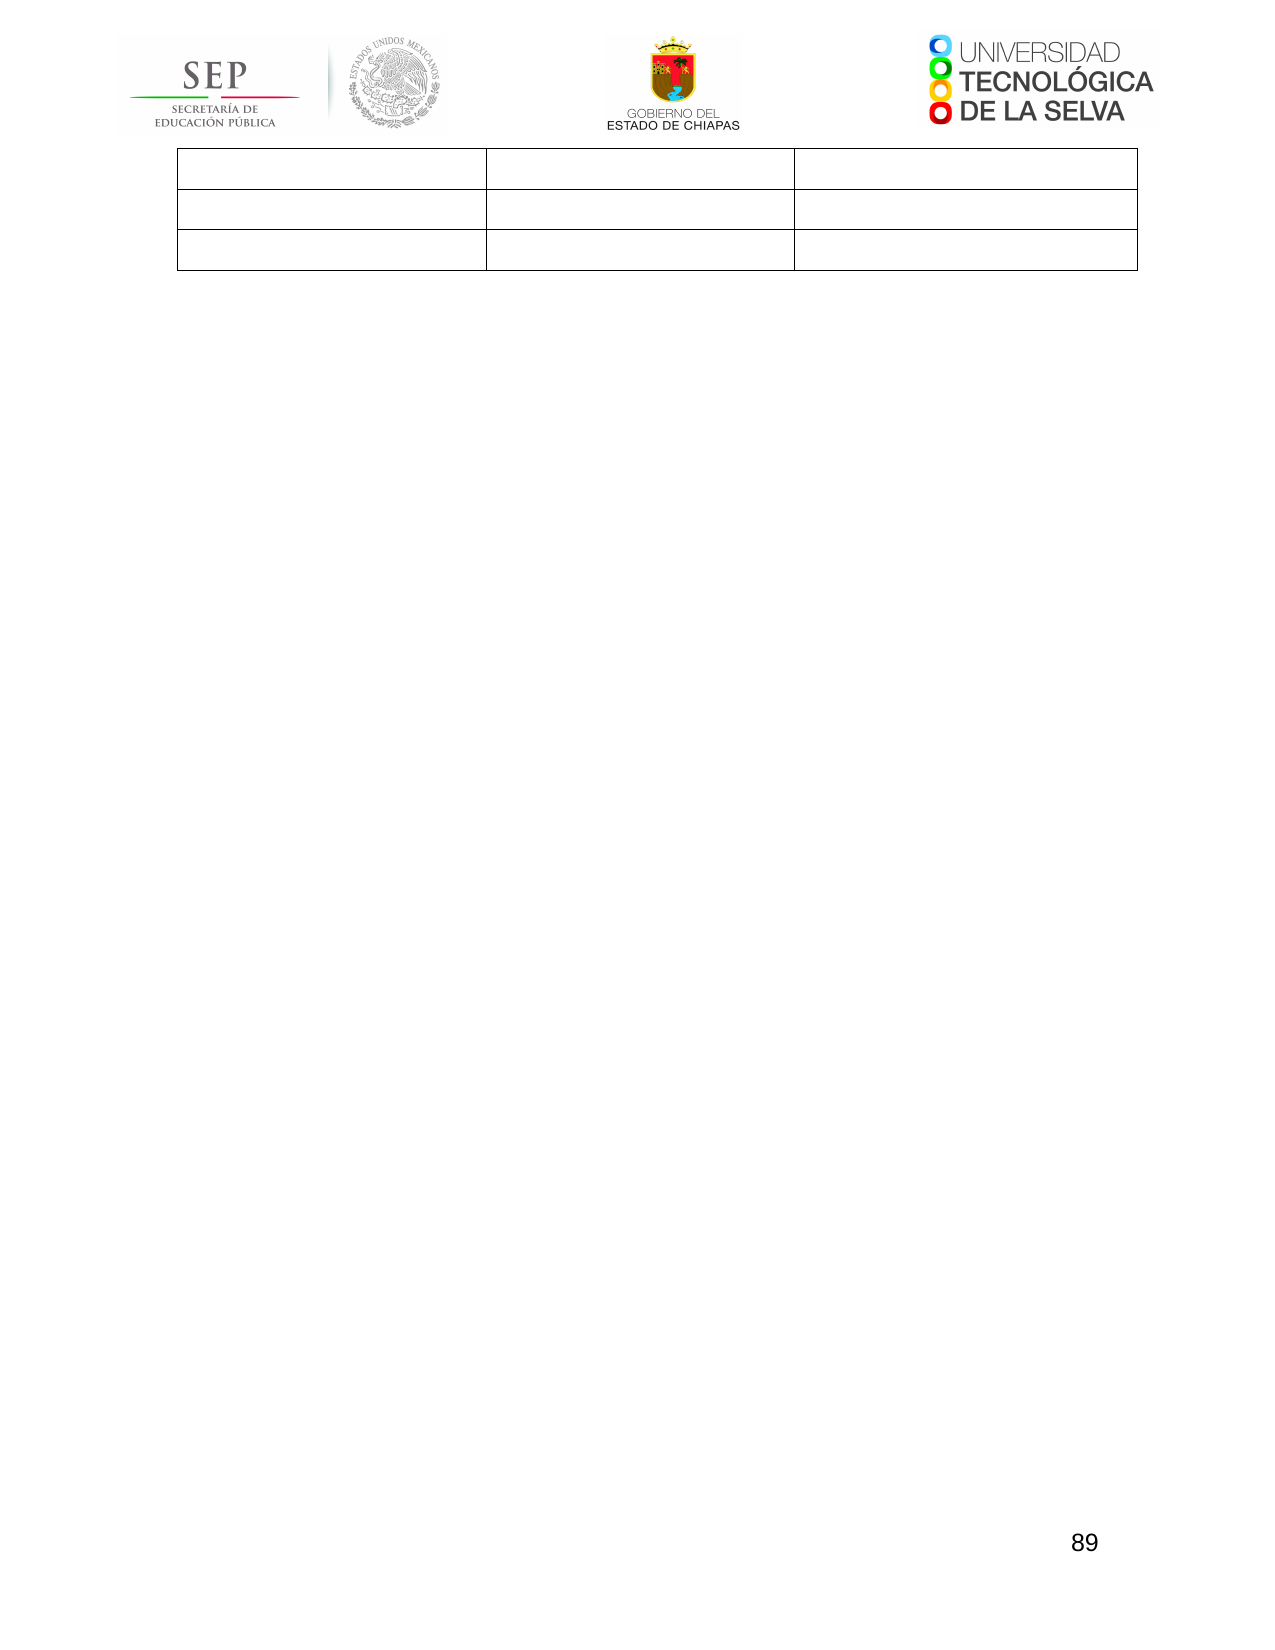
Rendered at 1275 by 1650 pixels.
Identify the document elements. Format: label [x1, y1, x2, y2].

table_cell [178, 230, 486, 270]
picture [117, 34, 448, 136]
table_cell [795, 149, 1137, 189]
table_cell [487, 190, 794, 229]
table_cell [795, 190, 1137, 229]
picture [604, 34, 743, 135]
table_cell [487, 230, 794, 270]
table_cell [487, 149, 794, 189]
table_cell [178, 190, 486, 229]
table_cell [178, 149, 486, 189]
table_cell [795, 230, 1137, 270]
picture [918, 29, 1159, 130]
